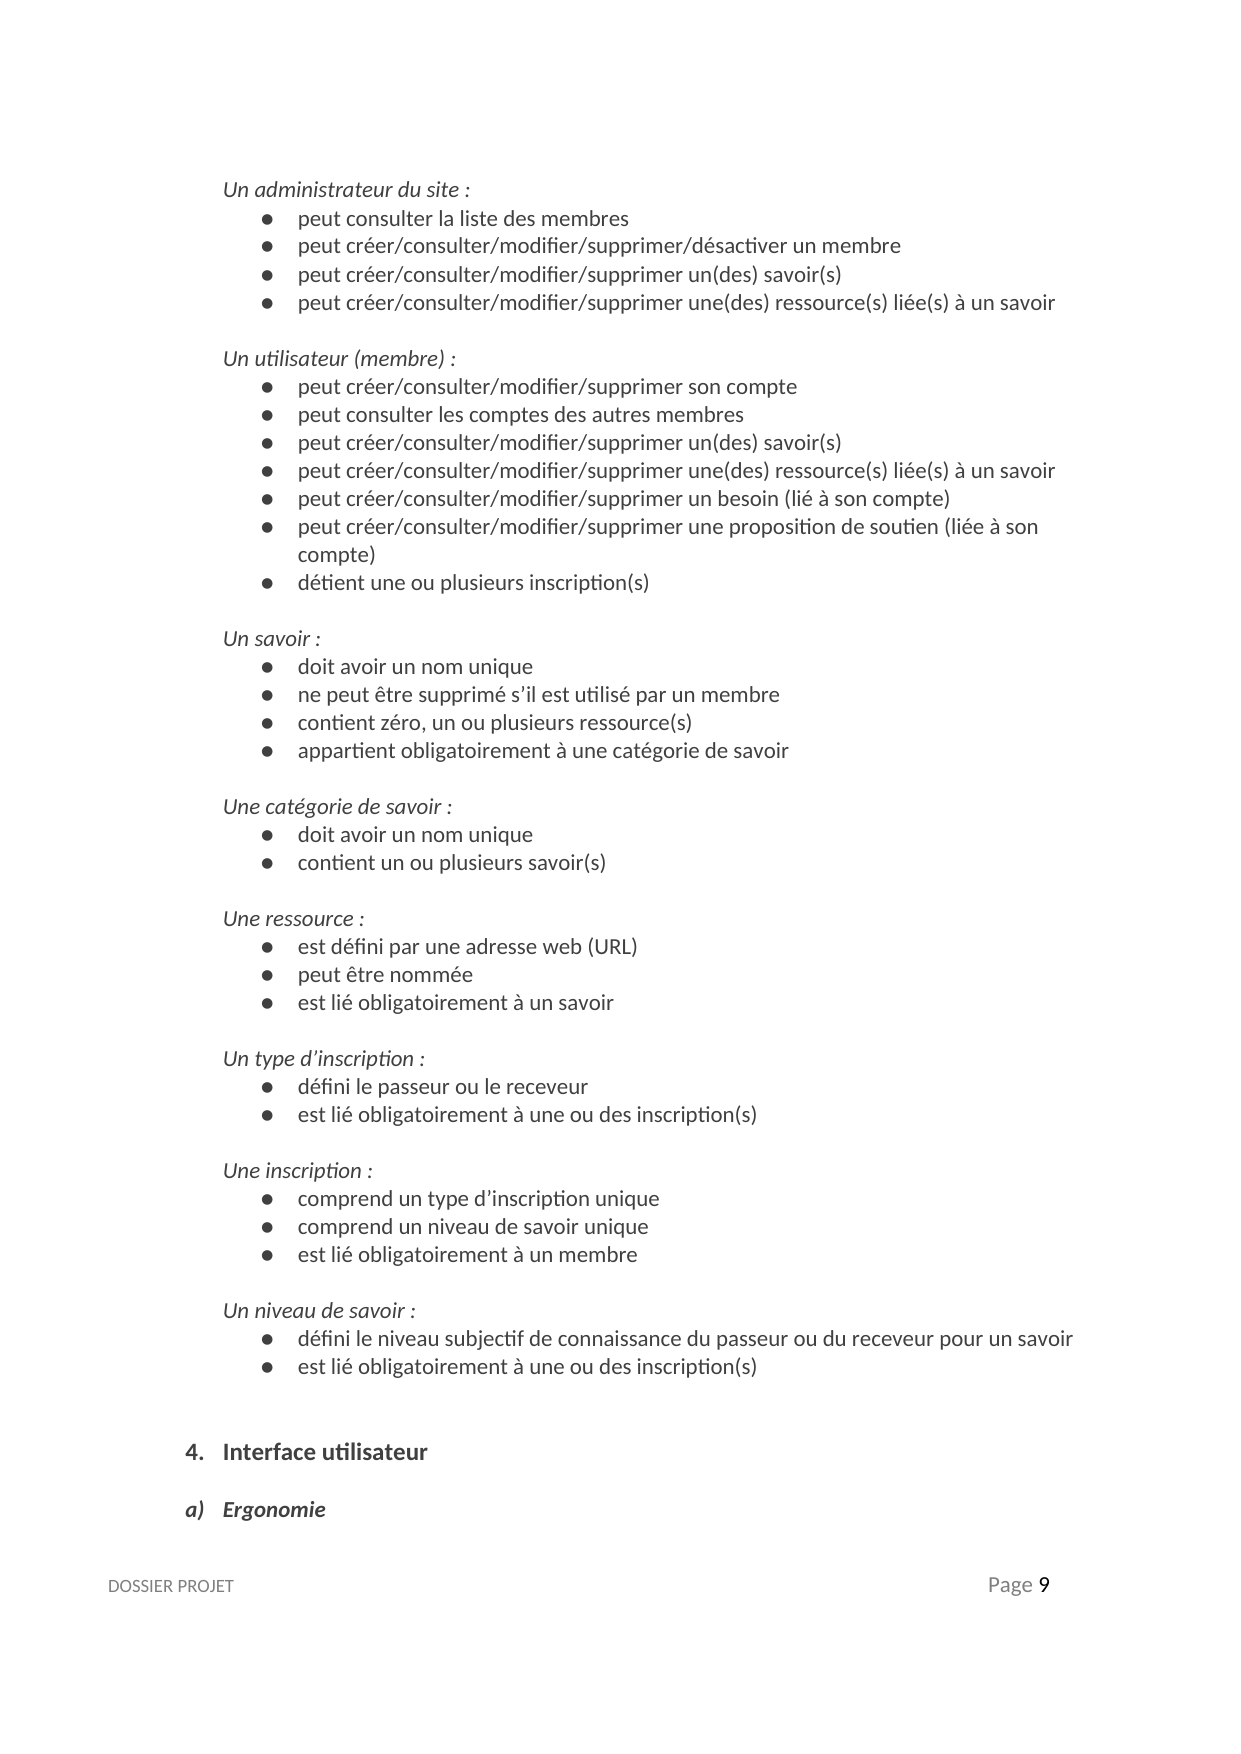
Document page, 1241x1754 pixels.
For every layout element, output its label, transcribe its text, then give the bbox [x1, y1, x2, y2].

list peut créer/consulter/modifier/supprimer un(des) savoir(s) [260, 428, 1093, 456]
list comprend un type d’inscription unique [260, 1184, 1093, 1212]
list peut créer/consulter/modifier/supprimer son compte [260, 372, 1093, 400]
list détient une ou plusieurs inscription(s) [260, 568, 1093, 596]
list est défini par une adresse web (URL) [260, 932, 1093, 960]
list défini le niveau subjectif de connaissance du passeur ou du receveur pour un savoir [260, 1324, 1093, 1352]
list peut créer/consulter/modifier/supprimer un besoin (lié à son compte) [260, 484, 1093, 512]
text Une ressource : [148, 904, 1093, 932]
list doit avoir un nom unique [260, 820, 1093, 848]
list Ergonomie [185, 1495, 1093, 1523]
list peut consulter la liste des membres [260, 204, 1093, 232]
list appartient obligatoirement à une catégorie de savoir [260, 736, 1093, 764]
list peut créer/consulter/modifier/supprimer une(des) ressource(s) liée(s) à un savoir [260, 456, 1093, 484]
list doit avoir un nom unique [260, 652, 1093, 680]
list est lié obligatoirement à un savoir [260, 988, 1093, 1016]
text Un niveau de savoir : [148, 1296, 1093, 1324]
text Une catégorie de savoir : [148, 792, 1093, 820]
list peut créer/consulter/modifier/supprimer une proposition de soutien (liée à son compte) [260, 512, 1093, 568]
list ne peut être supprimé s’il est utilisé par un membre [260, 680, 1093, 708]
text Un savoir : [148, 624, 1093, 652]
list est lié obligatoirement à une ou des inscription(s) [260, 1352, 1093, 1381]
list peut être nommée [260, 960, 1093, 988]
text Un administrateur du site : [148, 176, 1093, 204]
list contient zéro, un ou plusieurs ressource(s) [260, 708, 1093, 736]
list peut consulter les comptes des autres membres [260, 400, 1093, 428]
list peut créer/consulter/modifier/supprimer une(des) ressource(s) liée(s) à un savoir [260, 288, 1093, 316]
text Une inscription : [148, 1156, 1093, 1184]
text Un type d’inscription : [148, 1044, 1093, 1072]
list peut créer/consulter/modifier/supprimer/désactiver un membre [260, 232, 1093, 260]
list contient un ou plusieurs savoir(s) [260, 848, 1093, 876]
list est lié obligatoirement à une ou des inscription(s) [260, 1100, 1093, 1128]
list peut créer/consulter/modifier/supprimer un(des) savoir(s) [260, 260, 1093, 288]
list est lié obligatoirement à un membre [260, 1240, 1093, 1268]
text Un utilisateur (membre) : [148, 344, 1093, 372]
list Interface utilisateur [185, 1437, 1093, 1467]
list comprend un niveau de savoir unique [260, 1212, 1093, 1240]
list défini le passeur ou le receveur [260, 1072, 1093, 1100]
